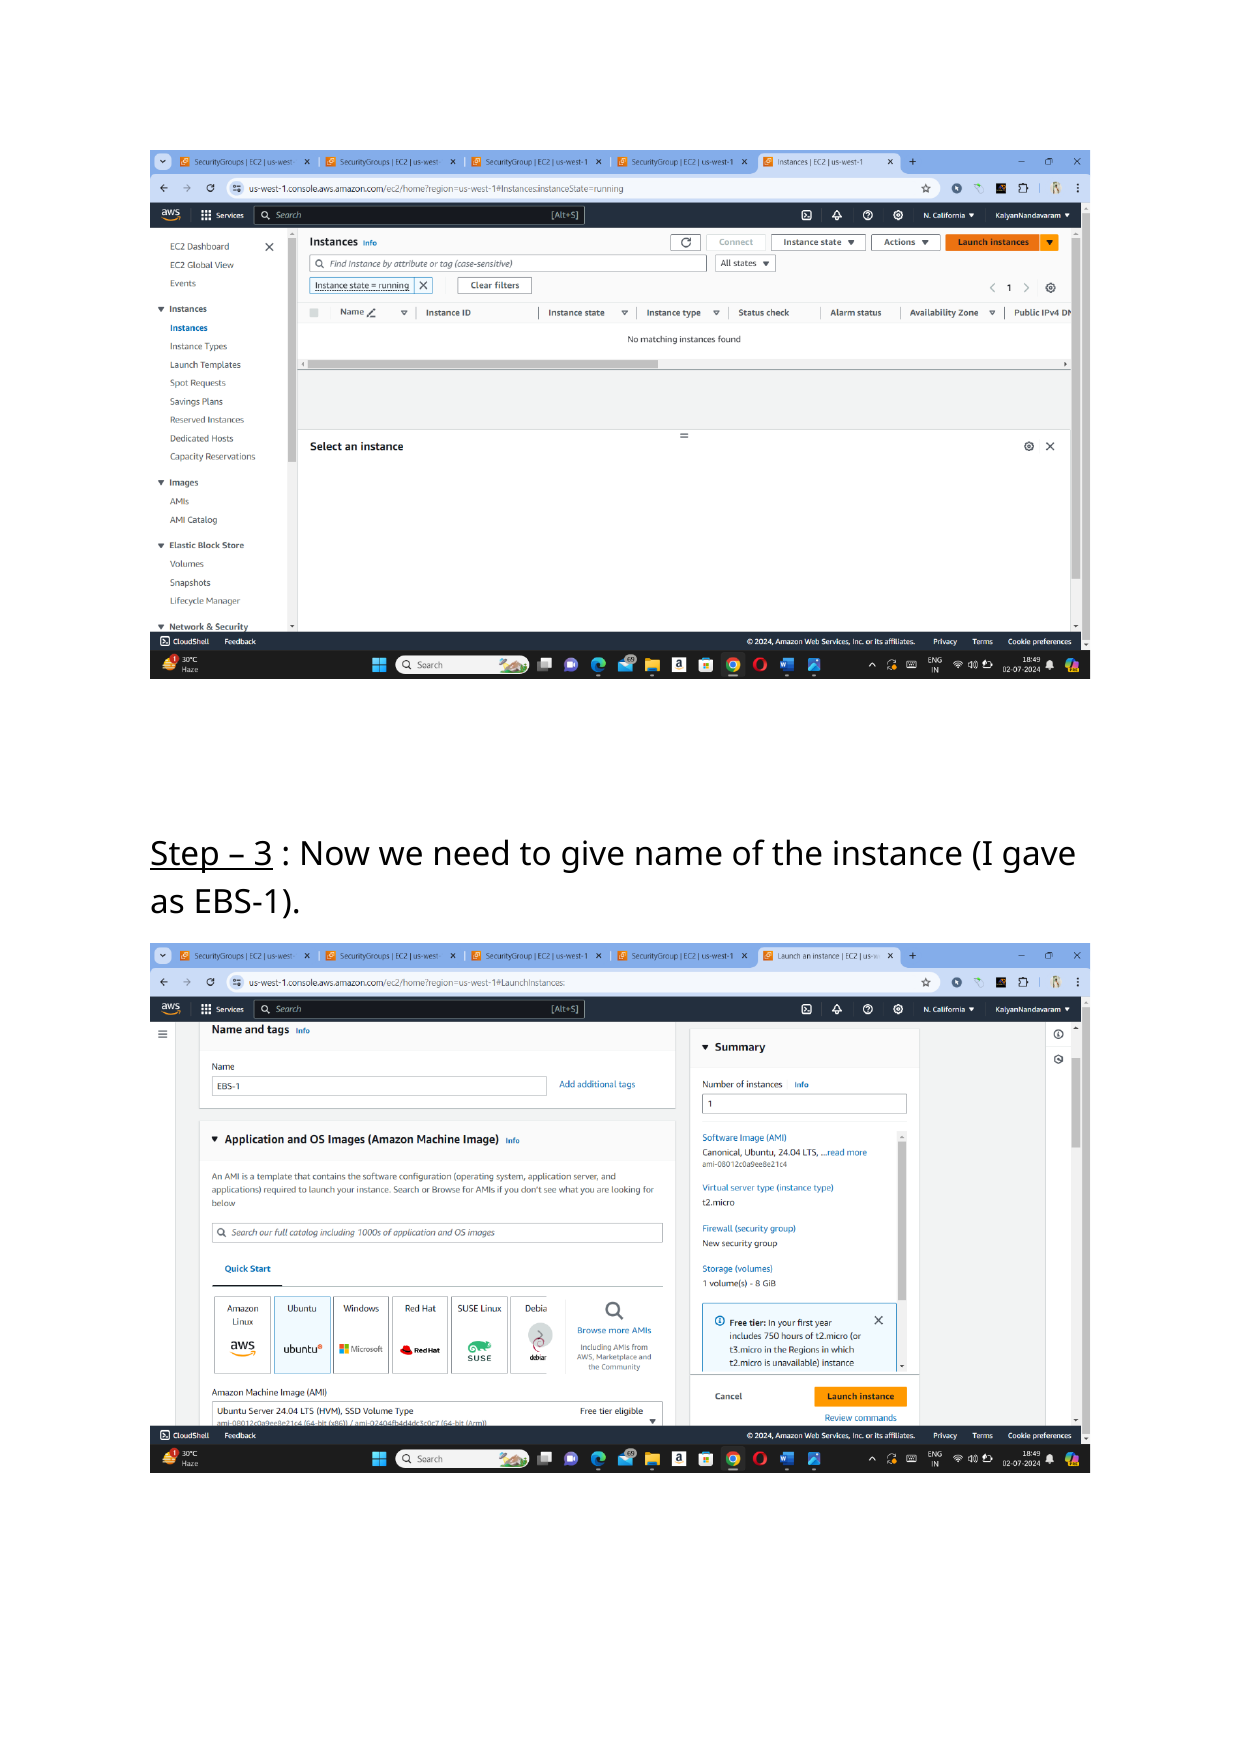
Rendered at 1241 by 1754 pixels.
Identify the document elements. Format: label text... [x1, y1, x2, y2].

picture [150, 943, 1091, 1473]
text Step – 3 : Now we need to give name of the instance (I gave as EBS-1). [150, 829, 1090, 924]
picture [150, 150, 1091, 679]
